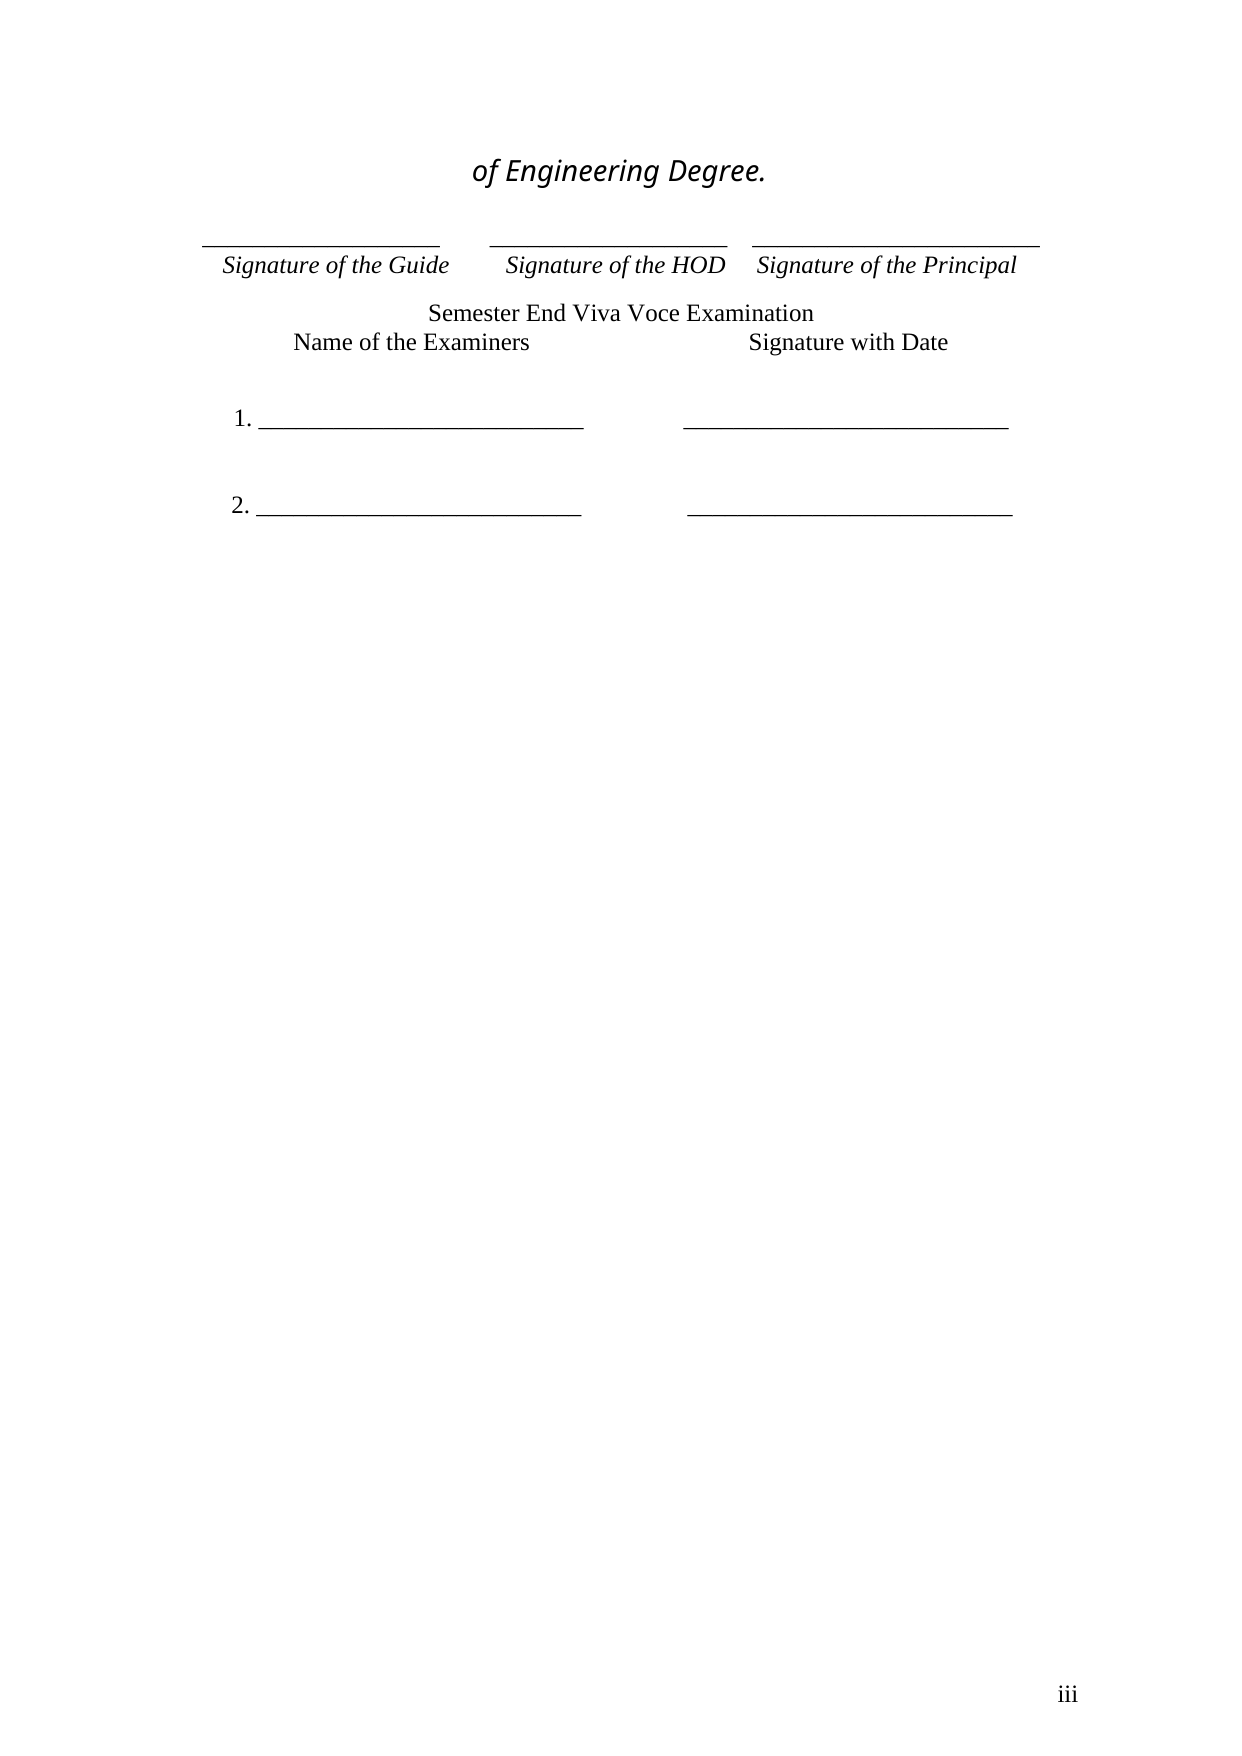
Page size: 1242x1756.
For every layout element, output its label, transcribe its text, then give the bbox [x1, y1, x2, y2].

text 1. __________________________ __________________________ [150, 403, 1092, 432]
text Name of the Examiners Signature with Date [150, 327, 1092, 356]
text 2. __________________________ __________________________ [150, 490, 1092, 518]
text Semester End Viva Voce Examination [150, 298, 1092, 327]
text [150, 150, 1092, 190]
text ___________________ ___________________ _______________________ [150, 221, 1092, 250]
text Signature of the Guide Signature of the HOD Signature of the Principal [150, 250, 1092, 279]
